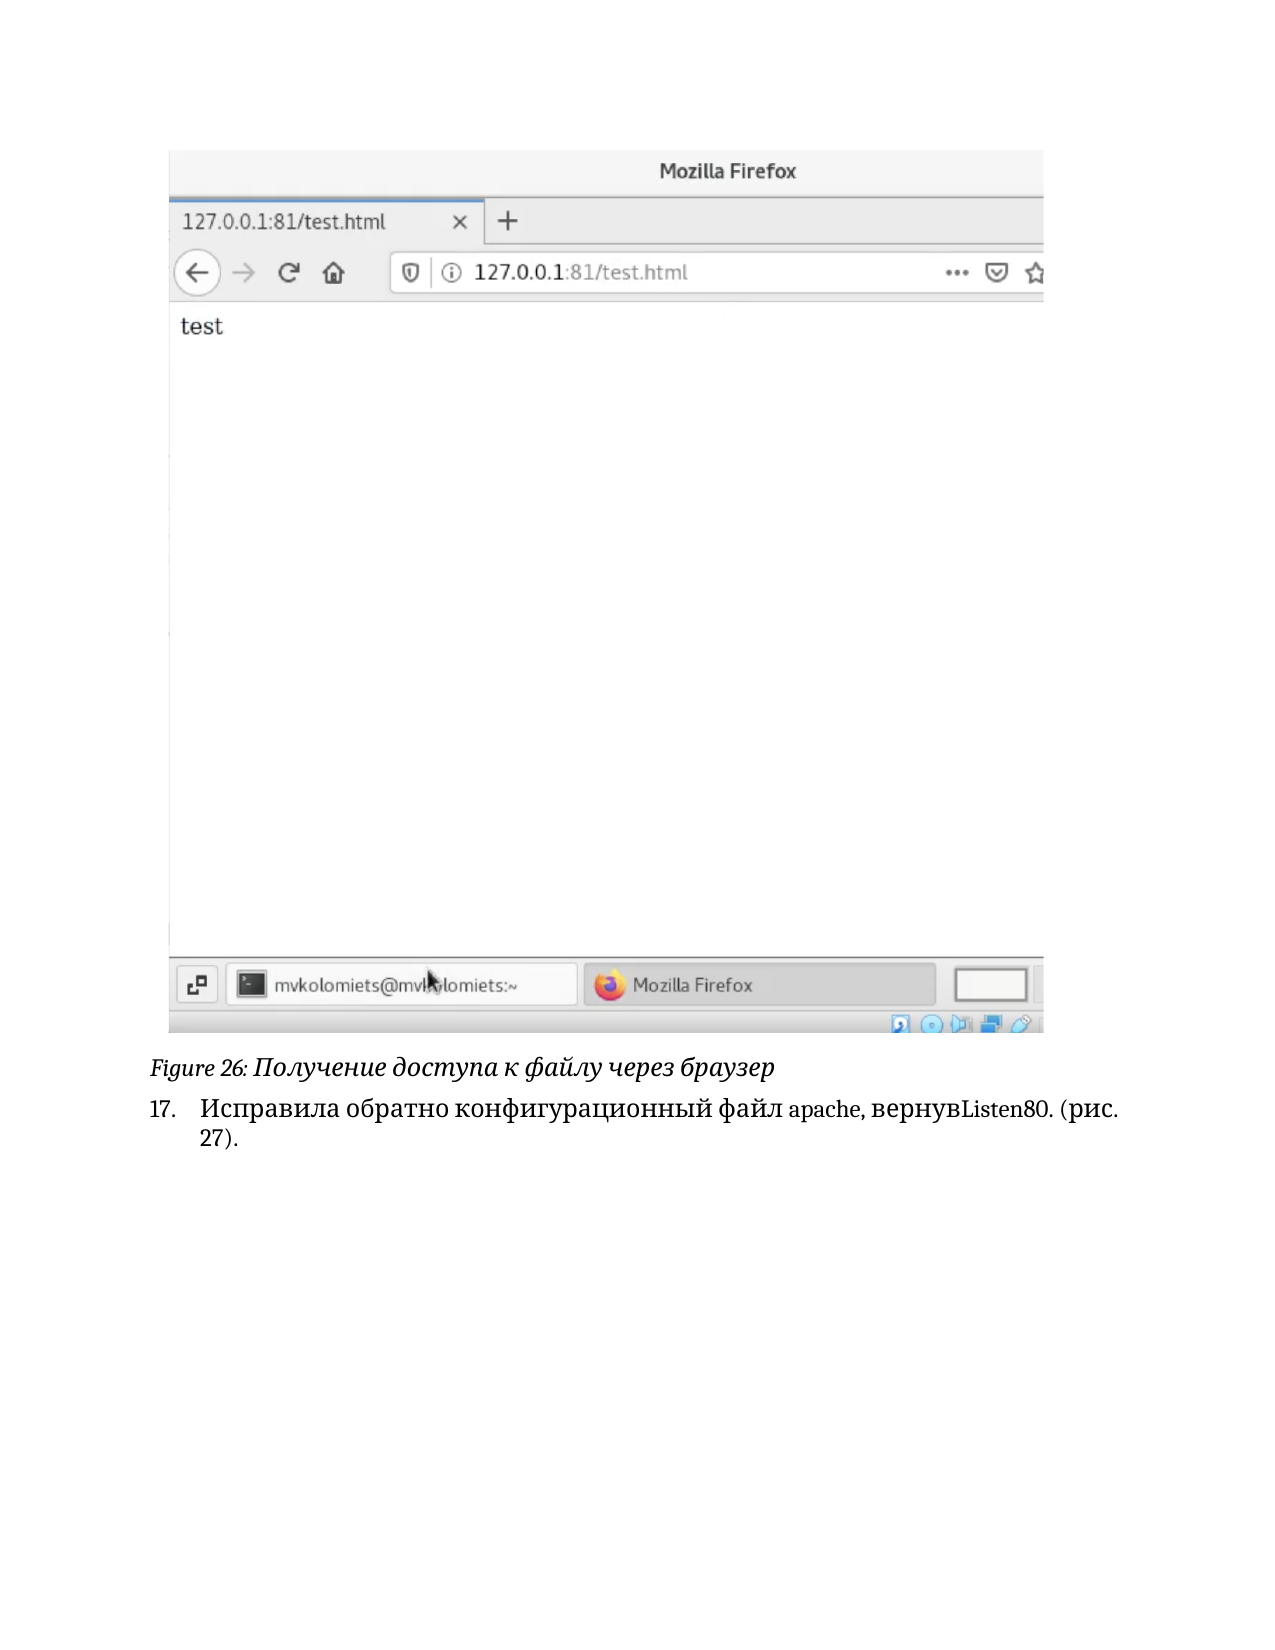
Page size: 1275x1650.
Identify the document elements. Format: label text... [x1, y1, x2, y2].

picture [168, 150, 1044, 1033]
text Figure 26: Получение доступа к файлу через браузер [150, 1053, 1125, 1082]
list Исправила обратно конфигурационный файл apache, вернувListen80. (рис. 27). [150, 1095, 1125, 1152]
